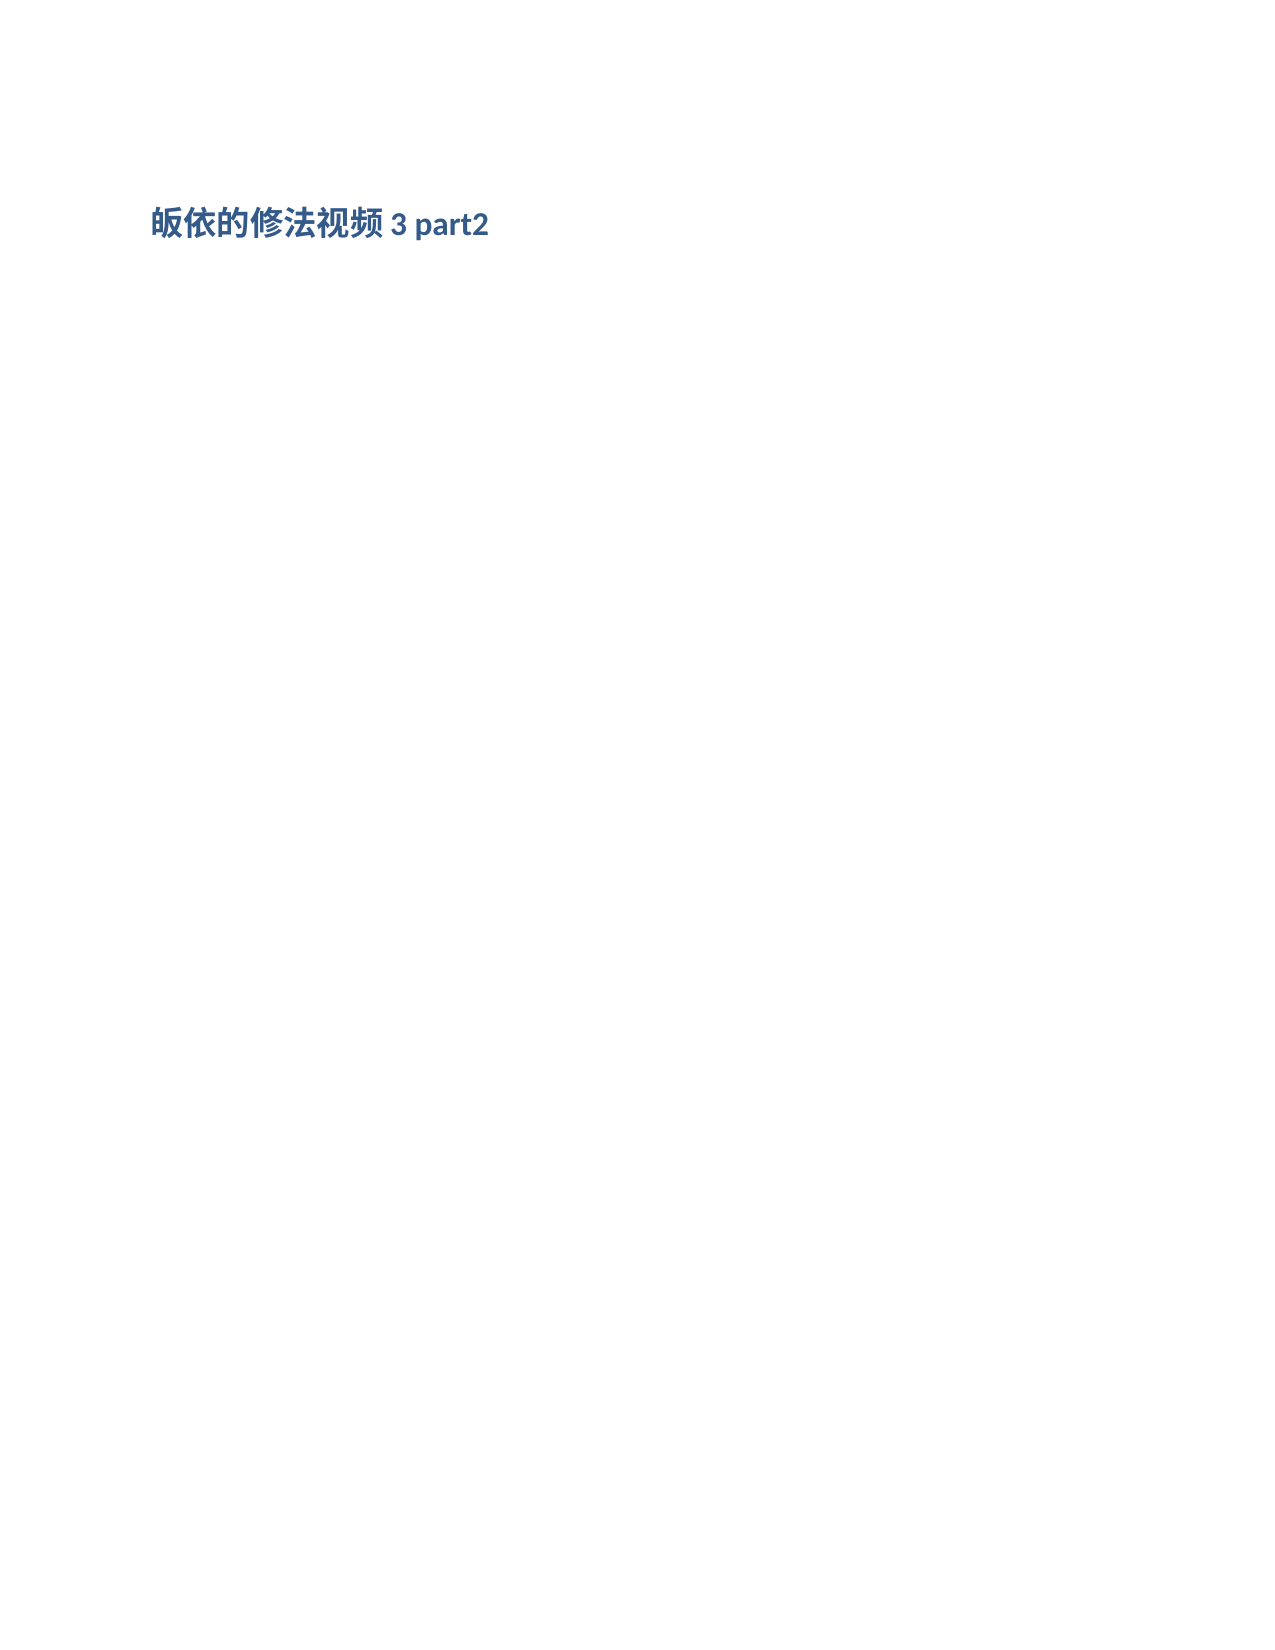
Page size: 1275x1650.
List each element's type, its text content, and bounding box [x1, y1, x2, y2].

subtitle 皈依的修法视频3 part2 [150, 200, 1125, 245]
